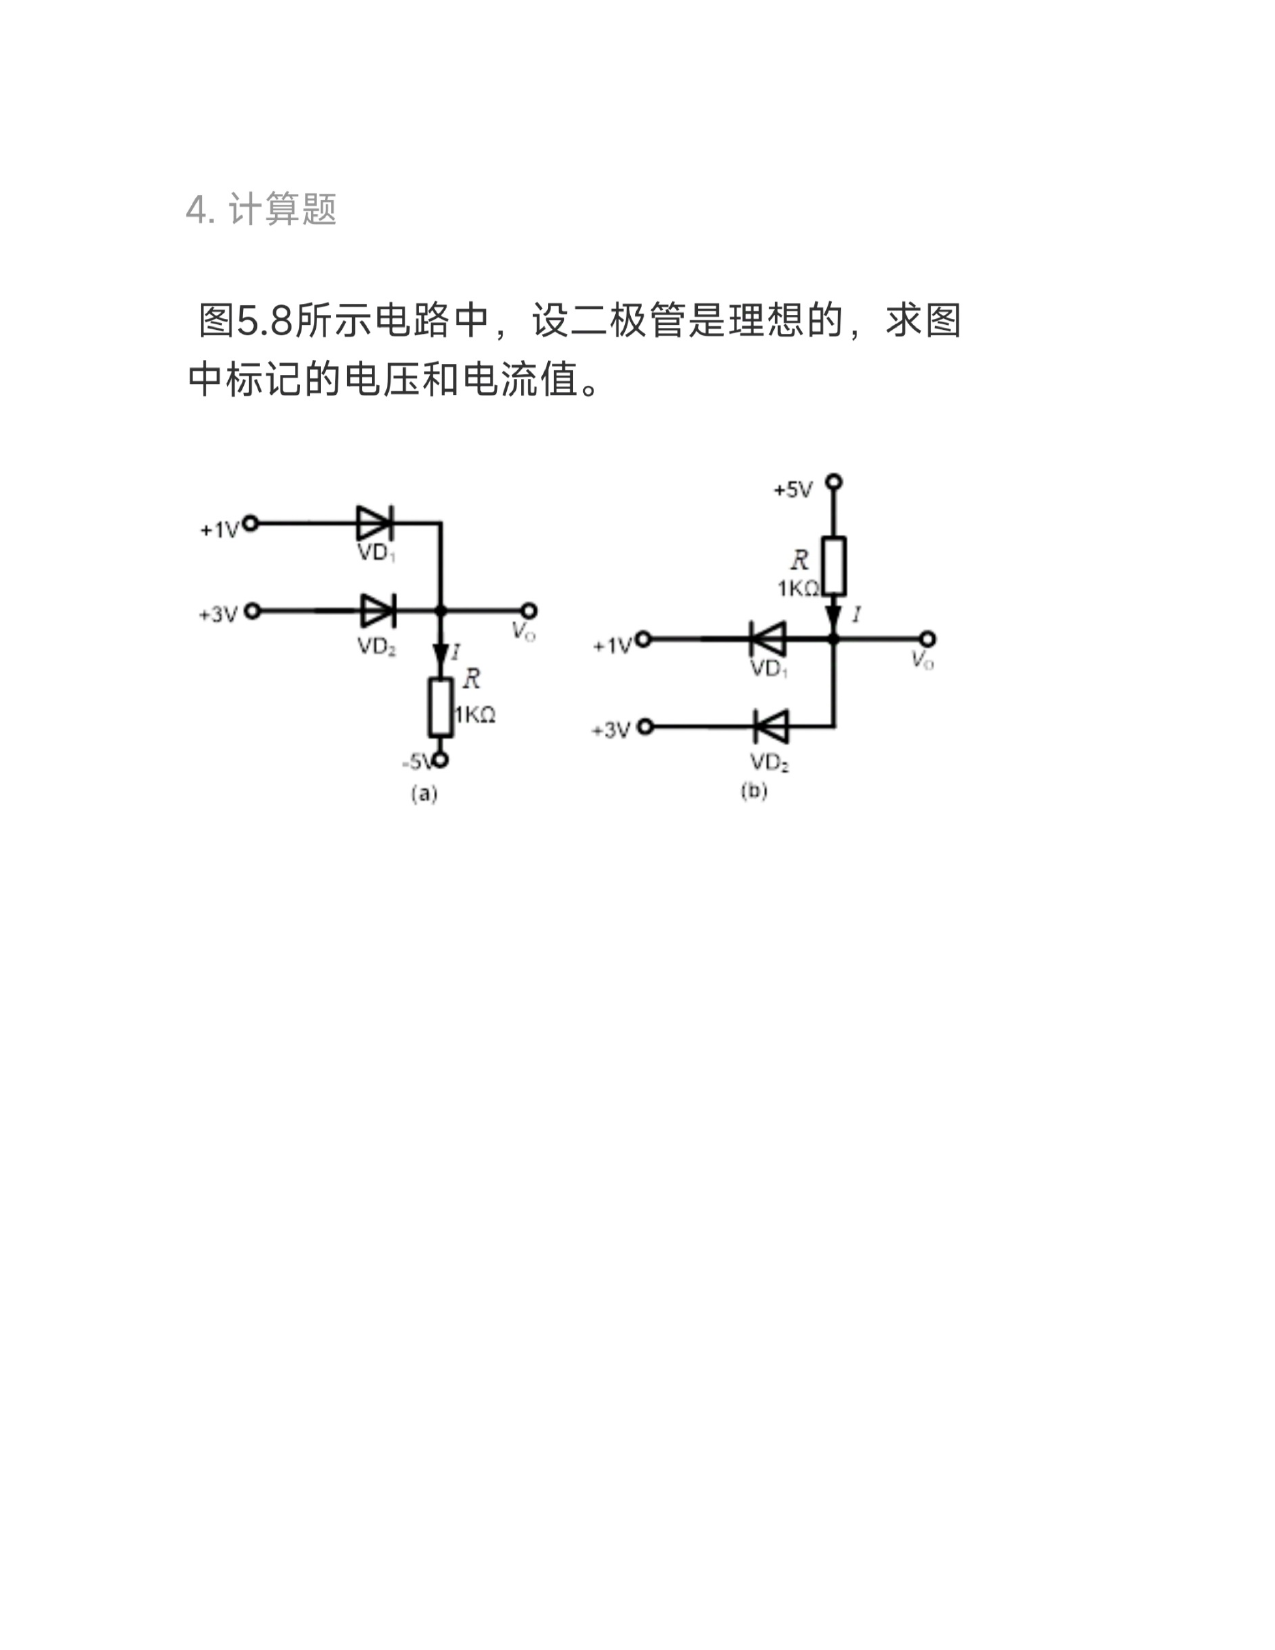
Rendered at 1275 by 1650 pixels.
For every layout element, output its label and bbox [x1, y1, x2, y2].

picture [150, 150, 1017, 900]
